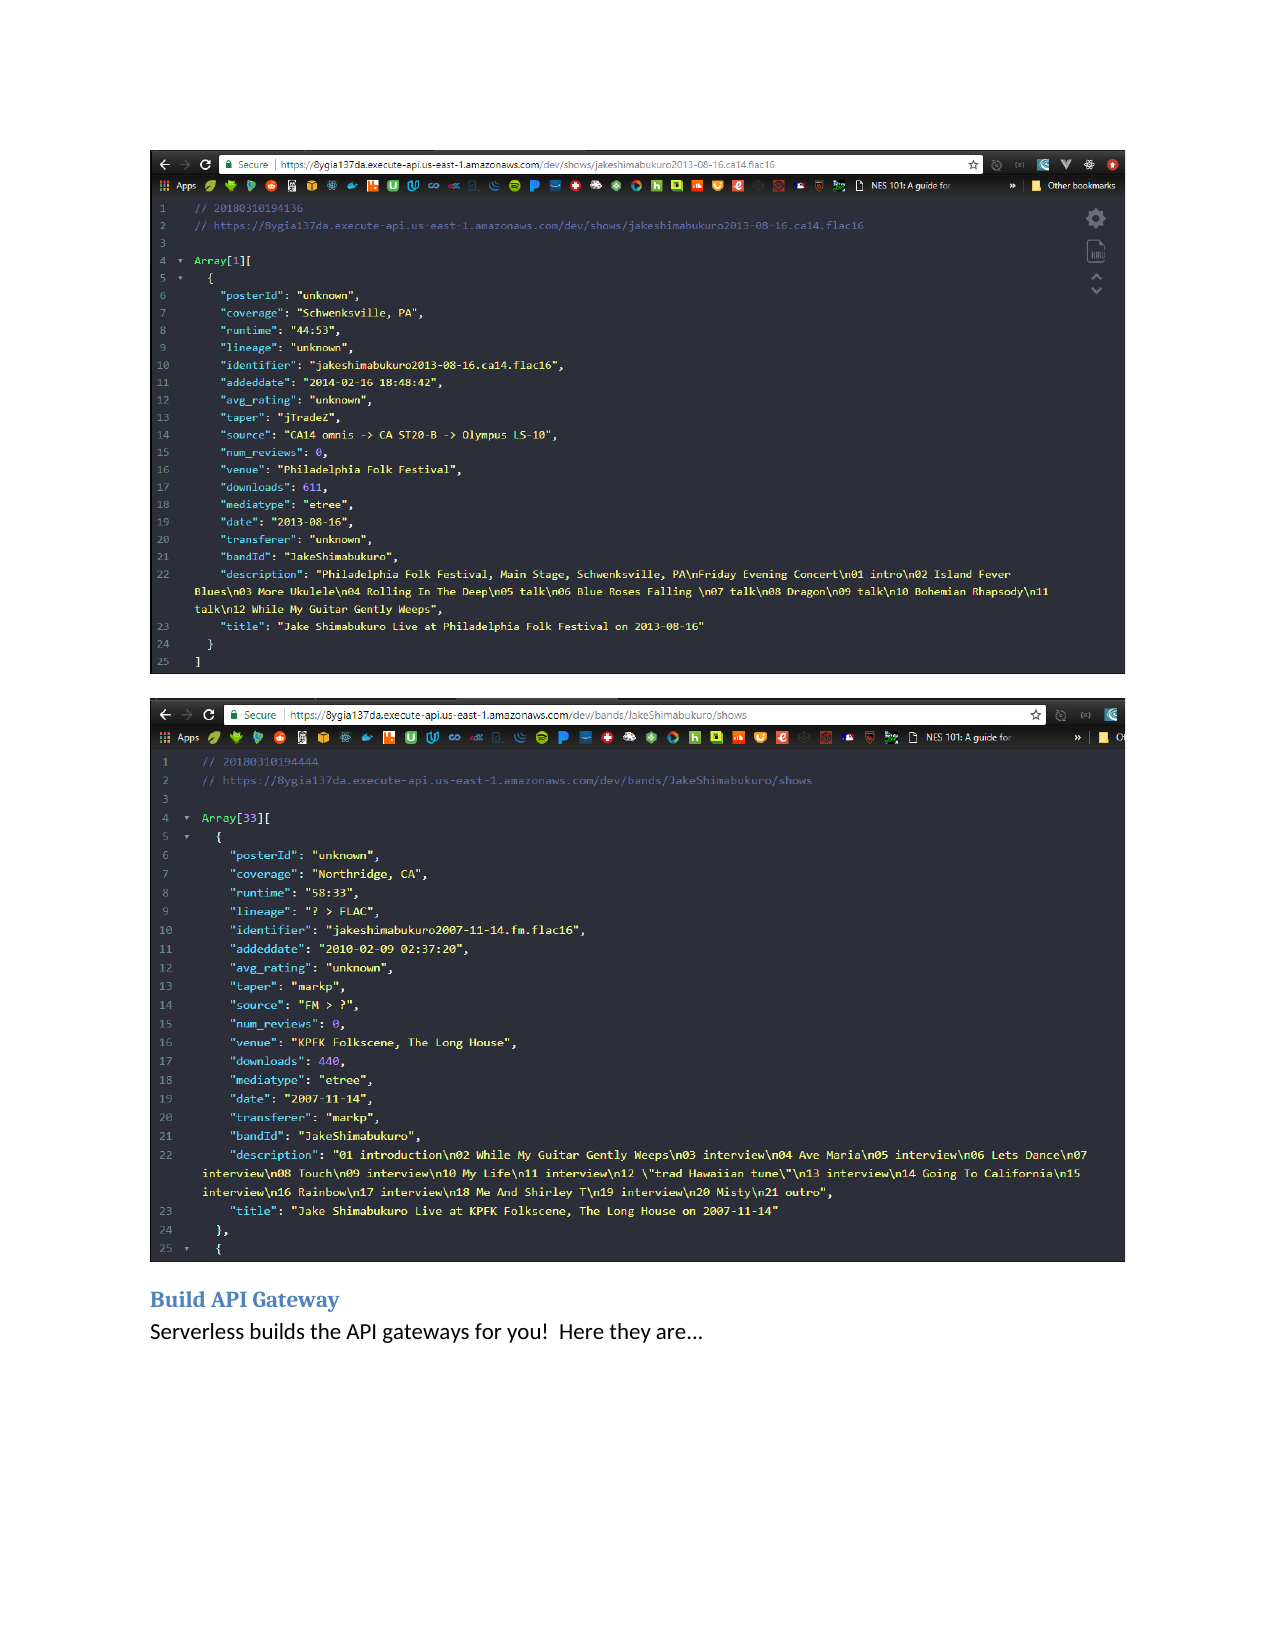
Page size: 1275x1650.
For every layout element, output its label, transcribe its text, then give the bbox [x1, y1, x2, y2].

subtitle Build API Gateway [150, 1287, 1125, 1313]
picture [150, 150, 1125, 674]
text Serverless builds the API gateways for you! Here they are... [150, 1317, 1125, 1345]
picture [150, 698, 1125, 1262]
